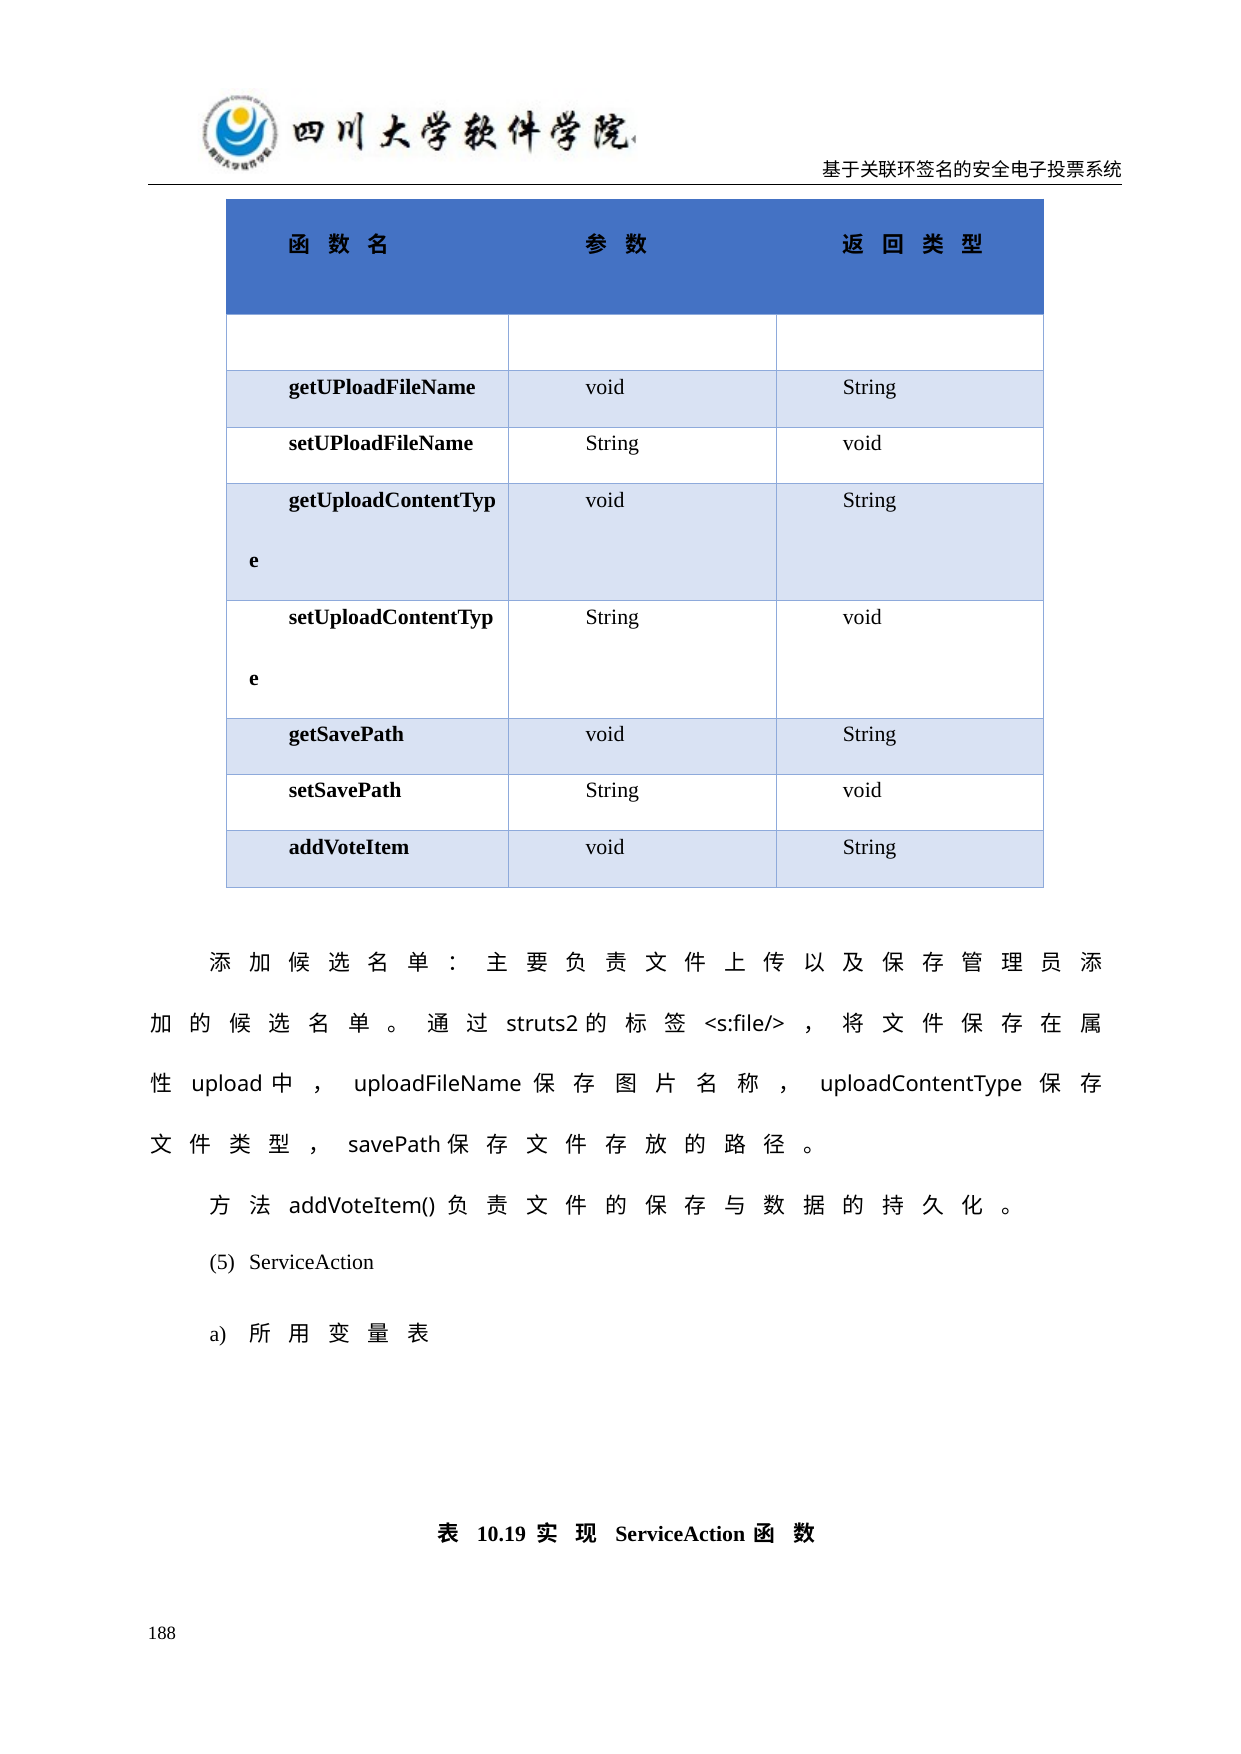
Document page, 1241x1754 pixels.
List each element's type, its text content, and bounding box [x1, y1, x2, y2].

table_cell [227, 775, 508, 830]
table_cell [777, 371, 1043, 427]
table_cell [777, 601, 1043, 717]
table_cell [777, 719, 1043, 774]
picture [197, 88, 639, 177]
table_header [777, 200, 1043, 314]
list 所用变量表 [200, 1302, 1120, 1362]
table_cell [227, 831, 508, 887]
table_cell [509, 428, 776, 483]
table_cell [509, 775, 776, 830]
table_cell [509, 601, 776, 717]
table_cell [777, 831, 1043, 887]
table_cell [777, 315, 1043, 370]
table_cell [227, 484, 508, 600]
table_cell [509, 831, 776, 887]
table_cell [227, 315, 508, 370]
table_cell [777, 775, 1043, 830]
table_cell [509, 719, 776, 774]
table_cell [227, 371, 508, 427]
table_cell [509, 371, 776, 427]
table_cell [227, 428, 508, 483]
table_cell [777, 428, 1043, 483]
text 方法addVoteItem()负责文件的保存与数据的持久化。 [150, 1173, 1120, 1234]
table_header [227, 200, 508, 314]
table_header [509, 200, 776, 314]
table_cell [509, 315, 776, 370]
text 添加候选名单：主要负责文件上传以及保存管理员添加的候选名单。通过struts2的标签<s:file/>，将文件保存在属性upload中，uploadFileName保存图片名称，uploadContentType保存文件类型，savePath保存文件存放的路径。 [150, 931, 1120, 1173]
text 表10.19 实现ServiceAction函数 [150, 1502, 1120, 1562]
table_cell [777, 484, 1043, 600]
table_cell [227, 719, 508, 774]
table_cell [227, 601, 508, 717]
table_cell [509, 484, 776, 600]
list ServiceAction [150, 1246, 1120, 1277]
